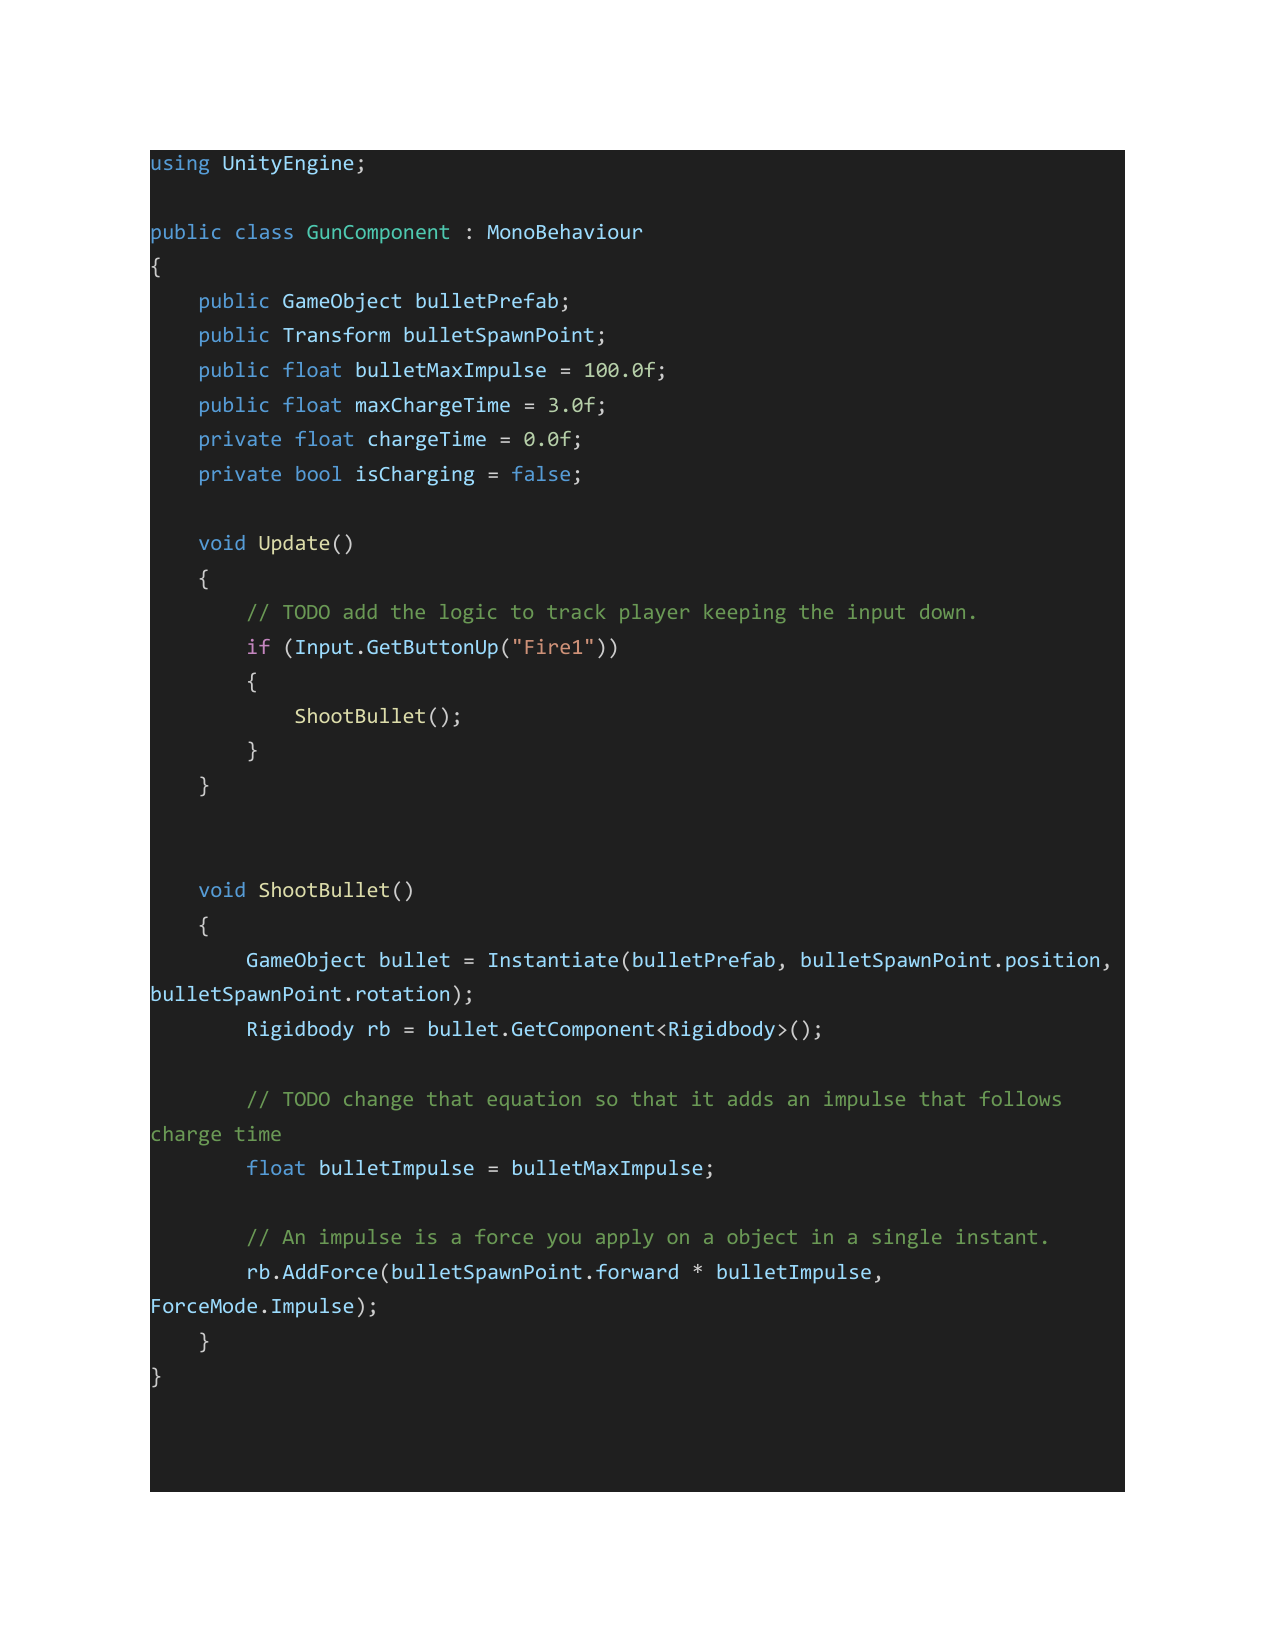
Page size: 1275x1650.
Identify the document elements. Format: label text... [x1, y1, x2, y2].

text public class GunComponent : MonoBehaviour [150, 219, 1125, 245]
text // TODO add the logic to track player keeping the input down. [150, 599, 1125, 625]
text { [150, 669, 1125, 694]
text public GameObject bulletPrefab; [150, 288, 1125, 314]
text private bool isCharging = false; [150, 461, 1125, 487]
text { [150, 254, 1125, 279]
text public float bulletMaxImpulse = 100.0f; [150, 357, 1125, 383]
text void Update() [150, 530, 1125, 556]
text } [150, 1363, 1125, 1389]
text public Transform bulletSpawnPoint; [150, 323, 1125, 348]
text ShootBullet(); [150, 703, 1125, 729]
text rb.AddForce(bulletSpawnPoint.forward * bulletImpulse, ForceMode.Impulse); [150, 1259, 1125, 1319]
text // An impulse is a force you apply on a object in a single instant. [150, 1225, 1125, 1250]
text public float maxChargeTime = 3.0f; [150, 392, 1125, 418]
text // TODO change that equation so that it adds an impulse that follows charge time [150, 1086, 1125, 1147]
text if (Input.GetButtonUp("Fire1")) [150, 634, 1125, 660]
text float bulletImpulse = bulletMaxImpulse; [150, 1156, 1125, 1181]
text using UnityEngine; [150, 150, 1125, 176]
text } [150, 772, 1125, 798]
text } [150, 738, 1125, 763]
text void ShootBullet() [150, 878, 1125, 903]
text { [150, 912, 1125, 938]
text { [150, 565, 1125, 591]
text GameObject bullet = Instantiate(bulletPrefab, bulletSpawnPoint.position, bulletSpawnPoint.rotation); [150, 947, 1125, 1007]
text private float chargeTime = 0.0f; [150, 427, 1125, 452]
text Rigidbody rb = bullet.GetComponent<Rigidbody>(); [150, 1016, 1125, 1042]
text } [150, 1328, 1125, 1354]
